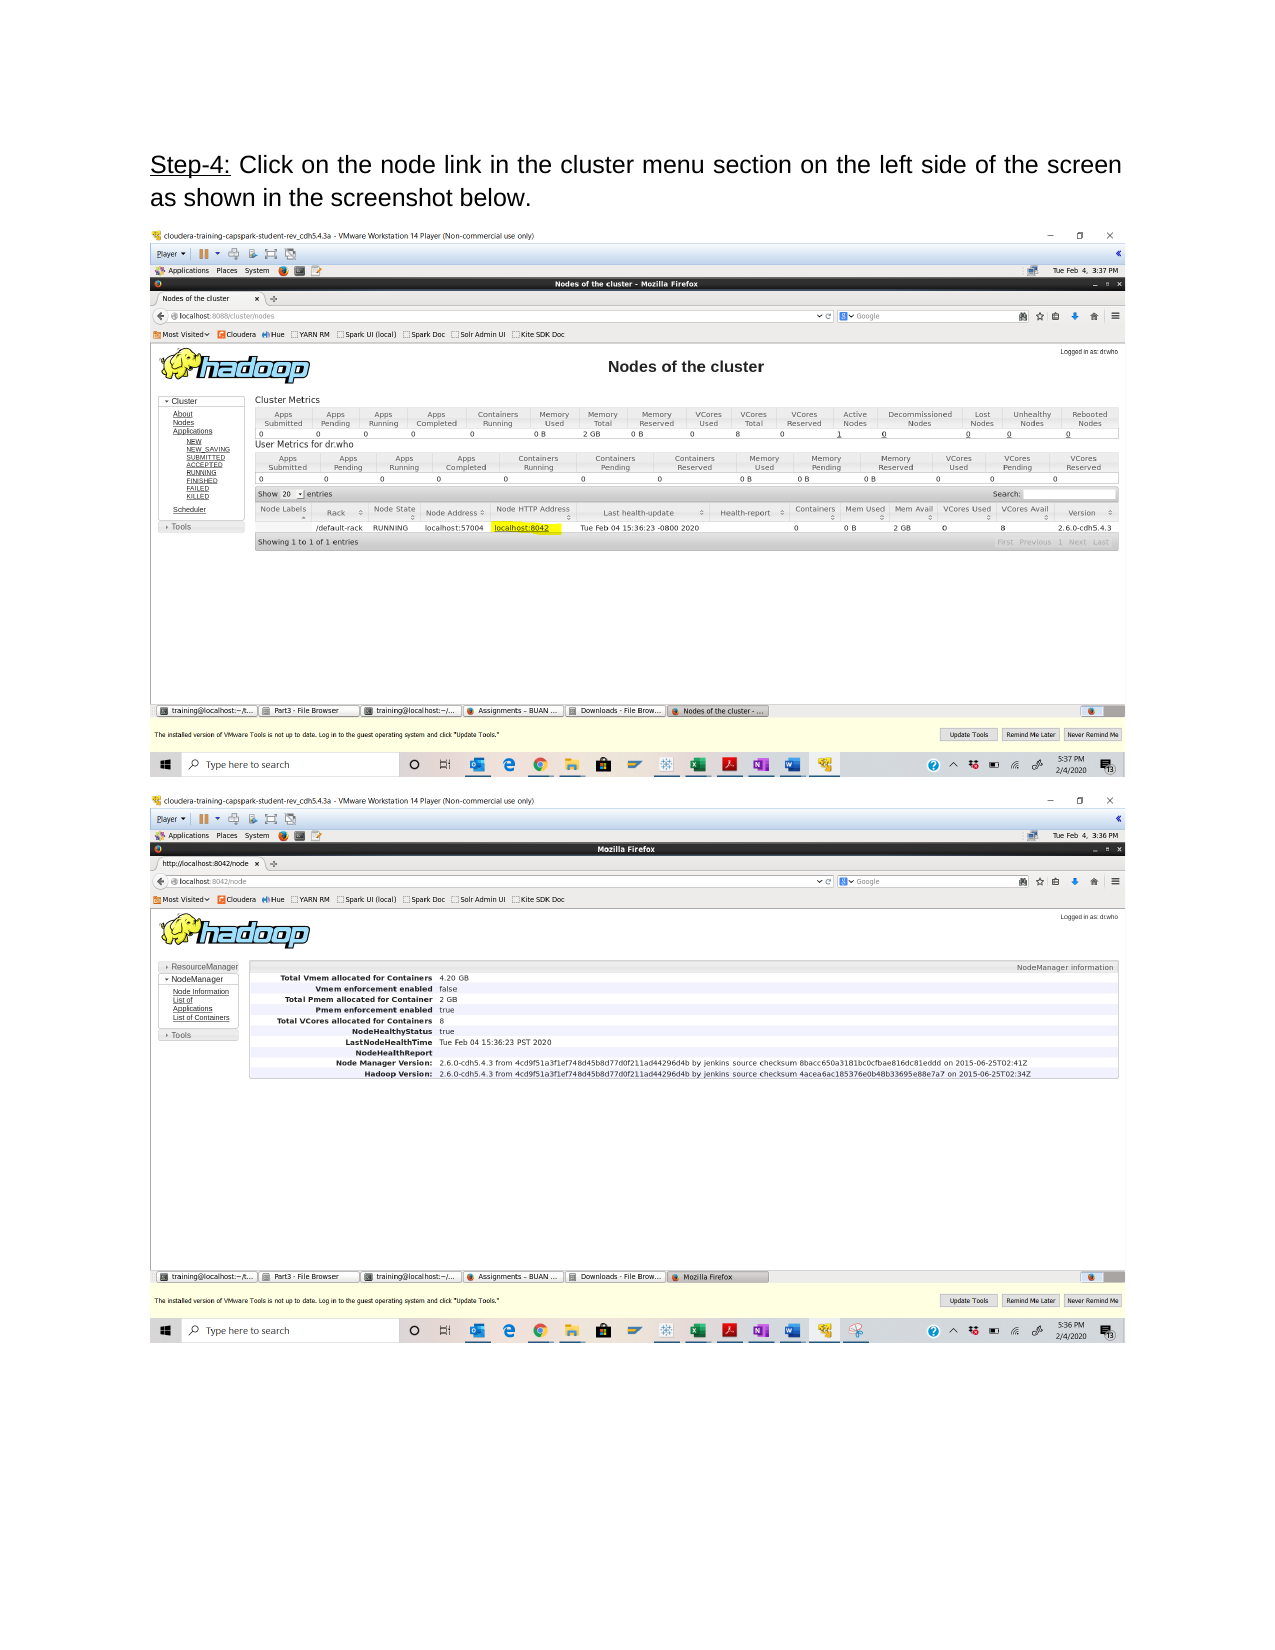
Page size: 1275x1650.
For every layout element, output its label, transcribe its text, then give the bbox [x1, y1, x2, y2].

picture [150, 793, 1125, 1343]
picture [150, 228, 1125, 777]
text Step-4: Click on the node link in the cluster menu section on the left side of the screen as shown in the screenshot below. [150, 150, 1125, 212]
